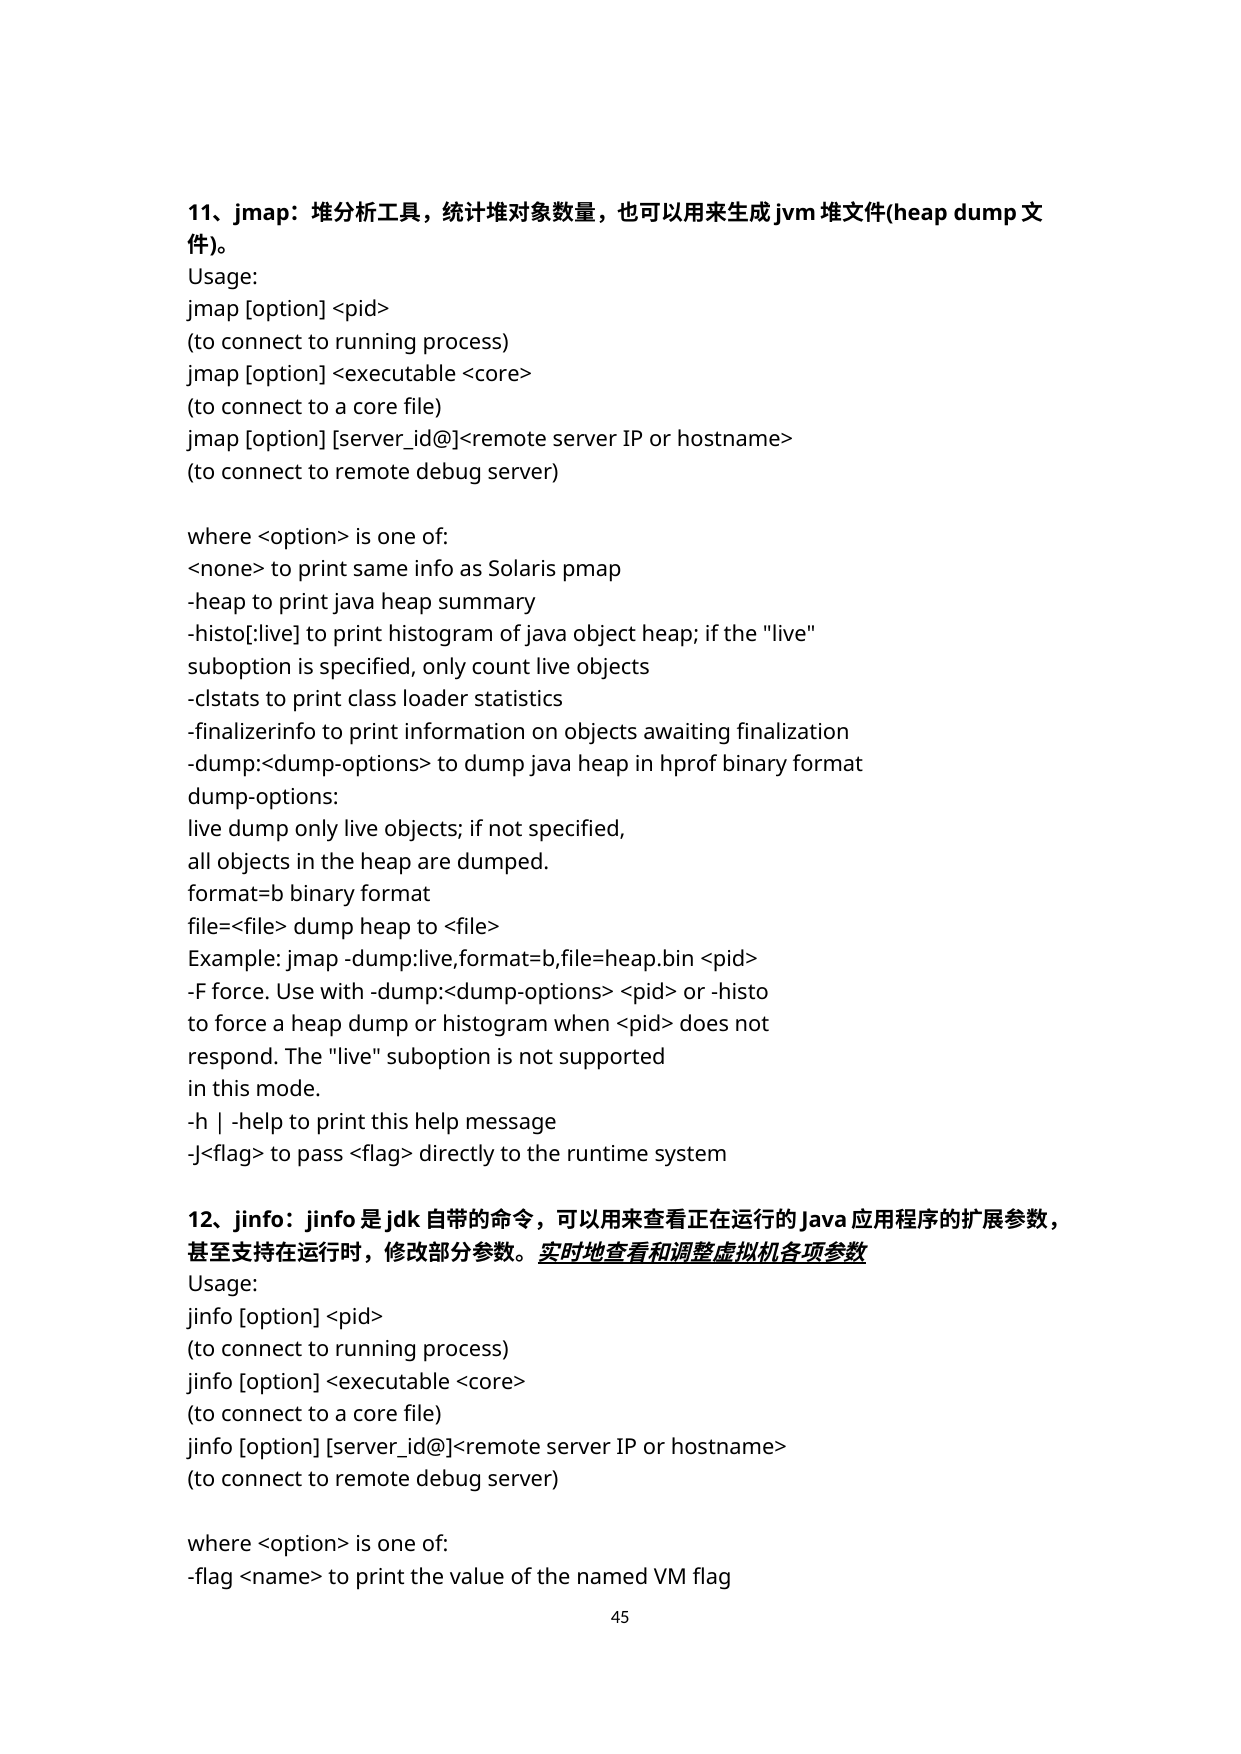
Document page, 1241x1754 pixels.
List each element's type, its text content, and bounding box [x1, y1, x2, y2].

text respond. The "live" suboption is not supported [187, 1039, 1053, 1072]
text (to connect to running process) [187, 1332, 1053, 1364]
text (to connect to remote debug server) [187, 1462, 1053, 1494]
text Usage: [187, 259, 1053, 292]
text all objects in the heap are dumped. [187, 844, 1053, 877]
text -F force. Use with -dump:<dump-options> <pid> or -histo [187, 974, 1053, 1007]
text -finalizerinfo to print information on objects awaiting finalization [187, 714, 1053, 747]
text to force a heap dump or histogram when <pid> does not [187, 1007, 1053, 1039]
text (to connect to running process) [187, 324, 1053, 357]
text -clstats to print class loader statistics [187, 682, 1053, 714]
text Usage: [187, 1267, 1053, 1299]
text jmap [option] [server_id@]<remote server IP or hostname> [187, 422, 1053, 454]
text suboption is specified, only count live objects [187, 649, 1053, 682]
text where <option> is one of: [187, 519, 1053, 552]
text in this mode. [187, 1072, 1053, 1104]
text 11、jmap：堆分析工具，统计堆对象数量，也可以用来生成jvm堆文件(heap dump文件)。 [187, 194, 1053, 259]
text -heap to print java heap summary [187, 584, 1053, 617]
text (to connect to a core file) [187, 389, 1053, 422]
text <none> to print same info as Solaris pmap [187, 552, 1053, 584]
text dump-options: [187, 779, 1053, 812]
text where <option> is one of: [187, 1527, 1053, 1559]
text -flag <name> to print the value of the named VM flag [187, 1559, 1053, 1592]
text format=b binary format [187, 877, 1053, 909]
text jmap [option] <executable <core> [187, 357, 1053, 389]
text file=<file> dump heap to <file> [187, 909, 1053, 942]
text -dump:<dump-options> to dump java heap in hprof binary format [187, 747, 1053, 779]
text -J<flag> to pass <flag> directly to the runtime system [187, 1137, 1053, 1169]
text jinfo [option] <executable <core> [187, 1364, 1053, 1397]
text Example: jmap -dump:live,format=b,file=heap.bin <pid> [187, 942, 1053, 974]
text jinfo [option] [server_id@]<remote server IP or hostname> [187, 1429, 1053, 1462]
text -h | -help to print this help message [187, 1104, 1053, 1137]
text 12、jinfo：jinfo是jdk自带的命令，可以用来查看正在运行的Java应用程序的扩展参数，甚至支持在运行时，修改部分参数。实时地查看和调整虚拟机各项参数 [187, 1202, 1053, 1267]
text (to connect to remote debug server) [187, 454, 1053, 487]
text jmap [option] <pid> [187, 292, 1053, 324]
text -histo[:live] to print histogram of java object heap; if the "live" [187, 617, 1053, 649]
text jinfo [option] <pid> [187, 1299, 1053, 1332]
text (to connect to a core file) [187, 1397, 1053, 1429]
text live dump only live objects; if not specified, [187, 812, 1053, 844]
